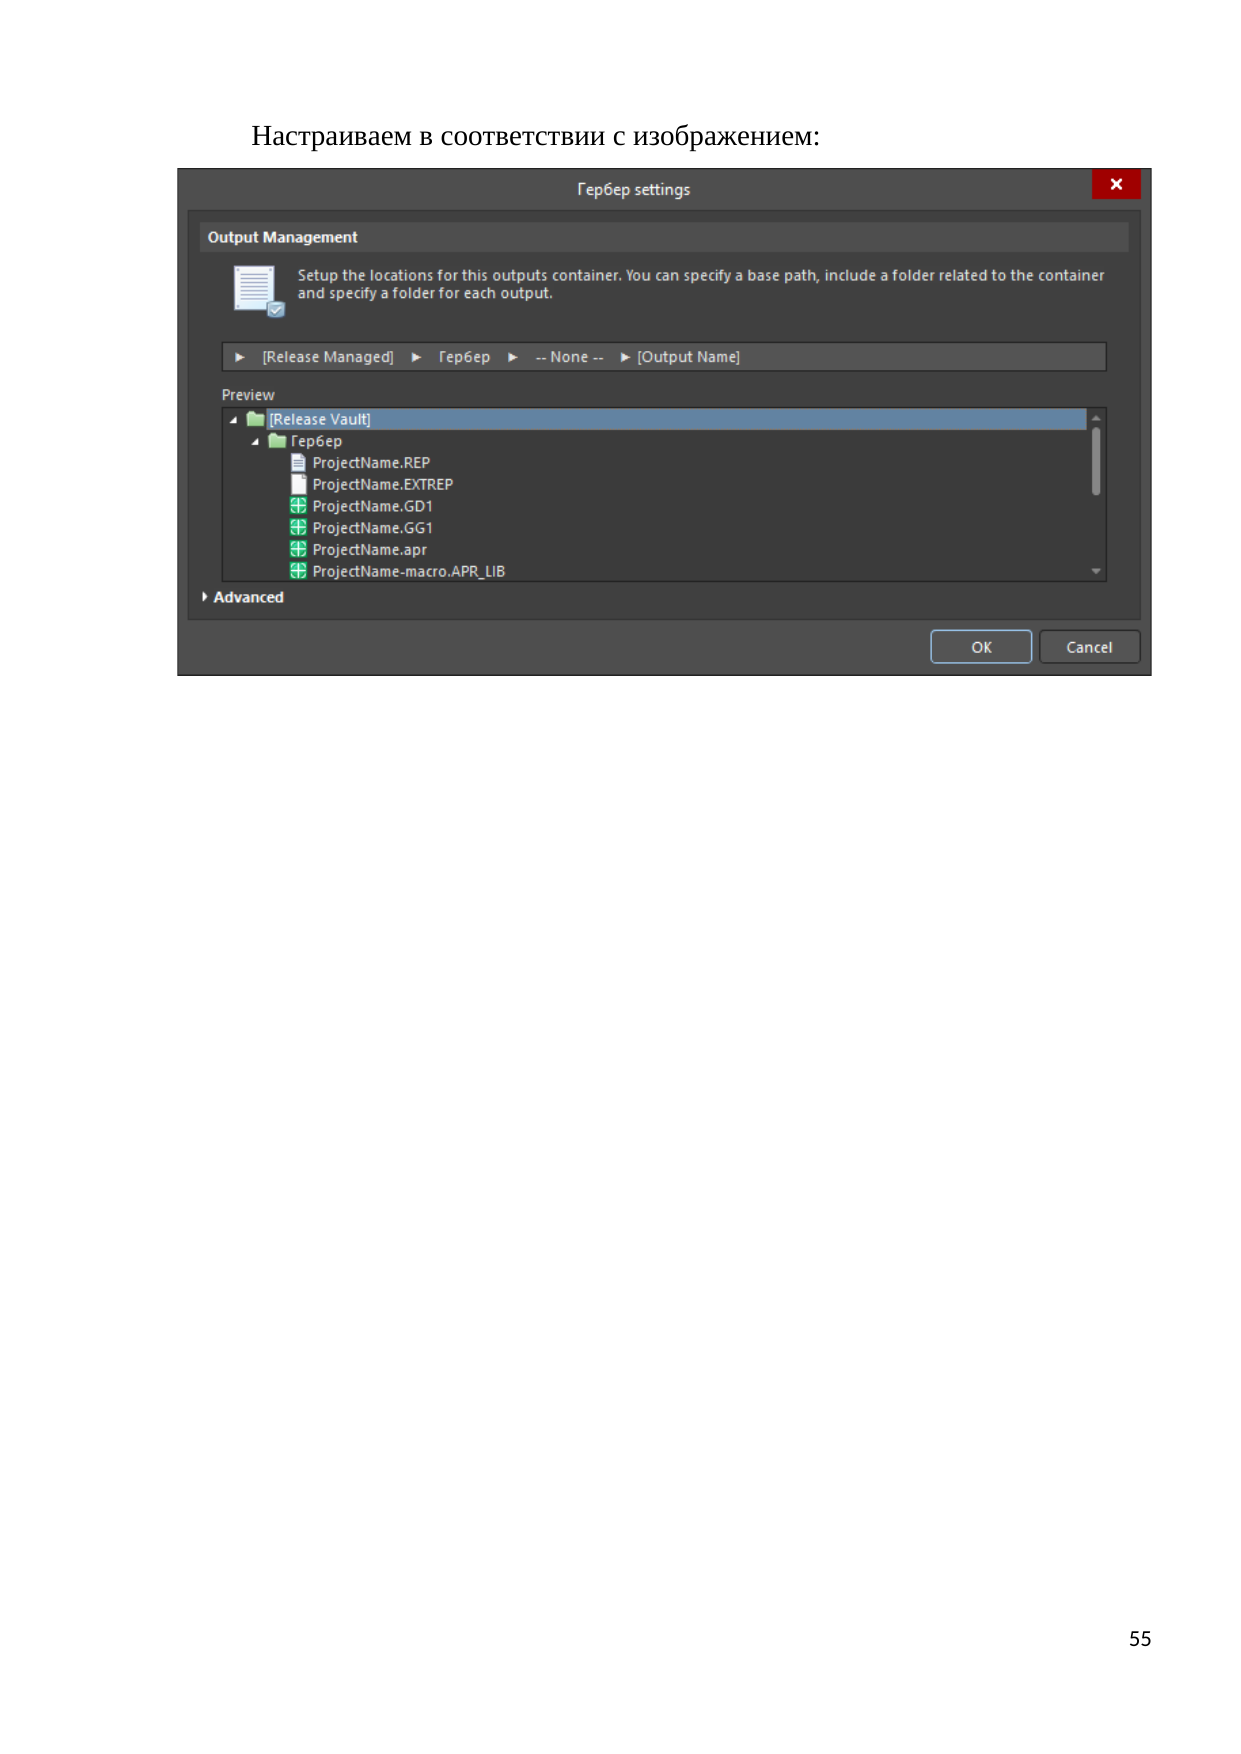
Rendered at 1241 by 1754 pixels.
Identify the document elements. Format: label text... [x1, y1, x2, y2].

picture [177, 168, 1152, 676]
text Настраиваем в соответствии с изображением: [177, 118, 1152, 152]
